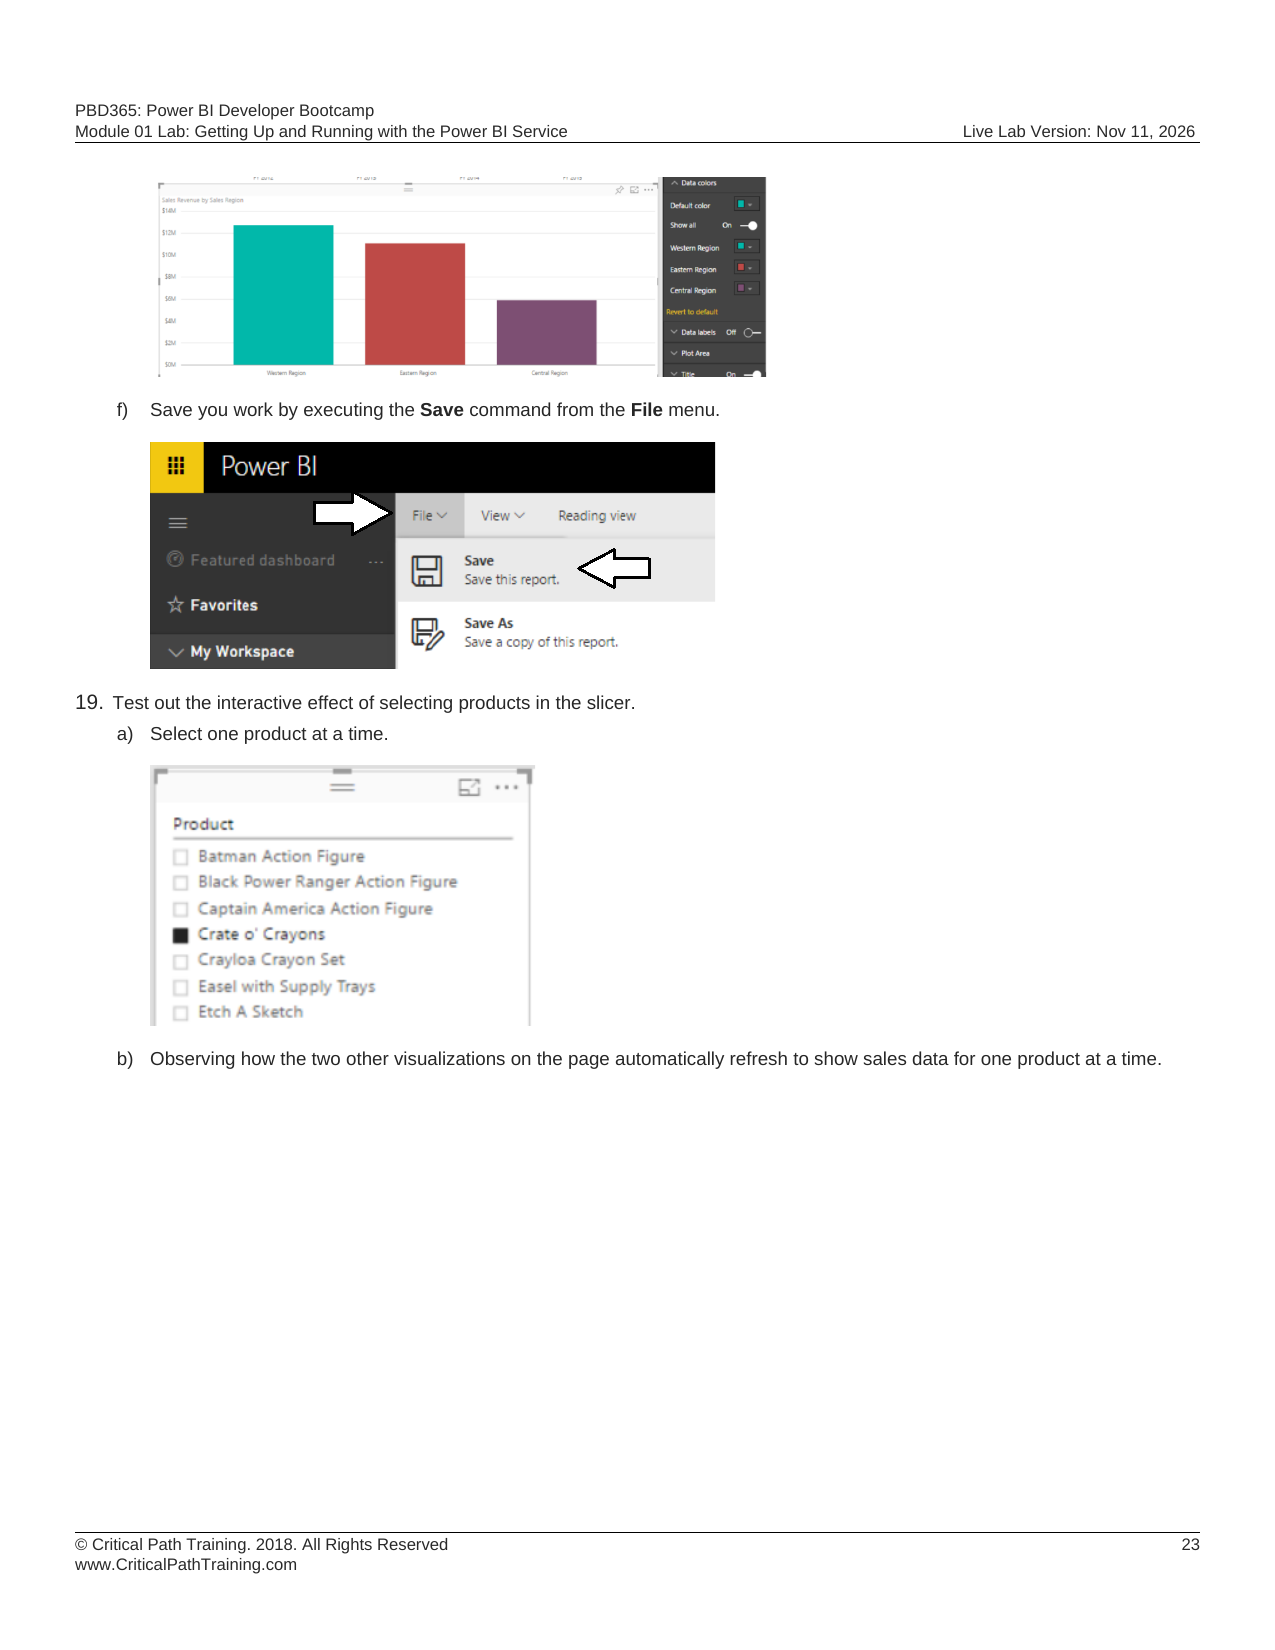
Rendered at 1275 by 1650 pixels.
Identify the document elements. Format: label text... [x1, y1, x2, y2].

text Select one product at a time. [117, 722, 1200, 744]
picture [150, 442, 716, 669]
picture [150, 765, 536, 1026]
text Test out the interactive effect of selecting products in the slicer. [75, 690, 1200, 714]
picture [150, 177, 767, 377]
text Save you work by executing the Save command from the File menu. [117, 399, 1200, 420]
text Observing how the two other visualizations on the page automatically refresh to show sales data for one product at a time. [117, 1047, 1200, 1069]
